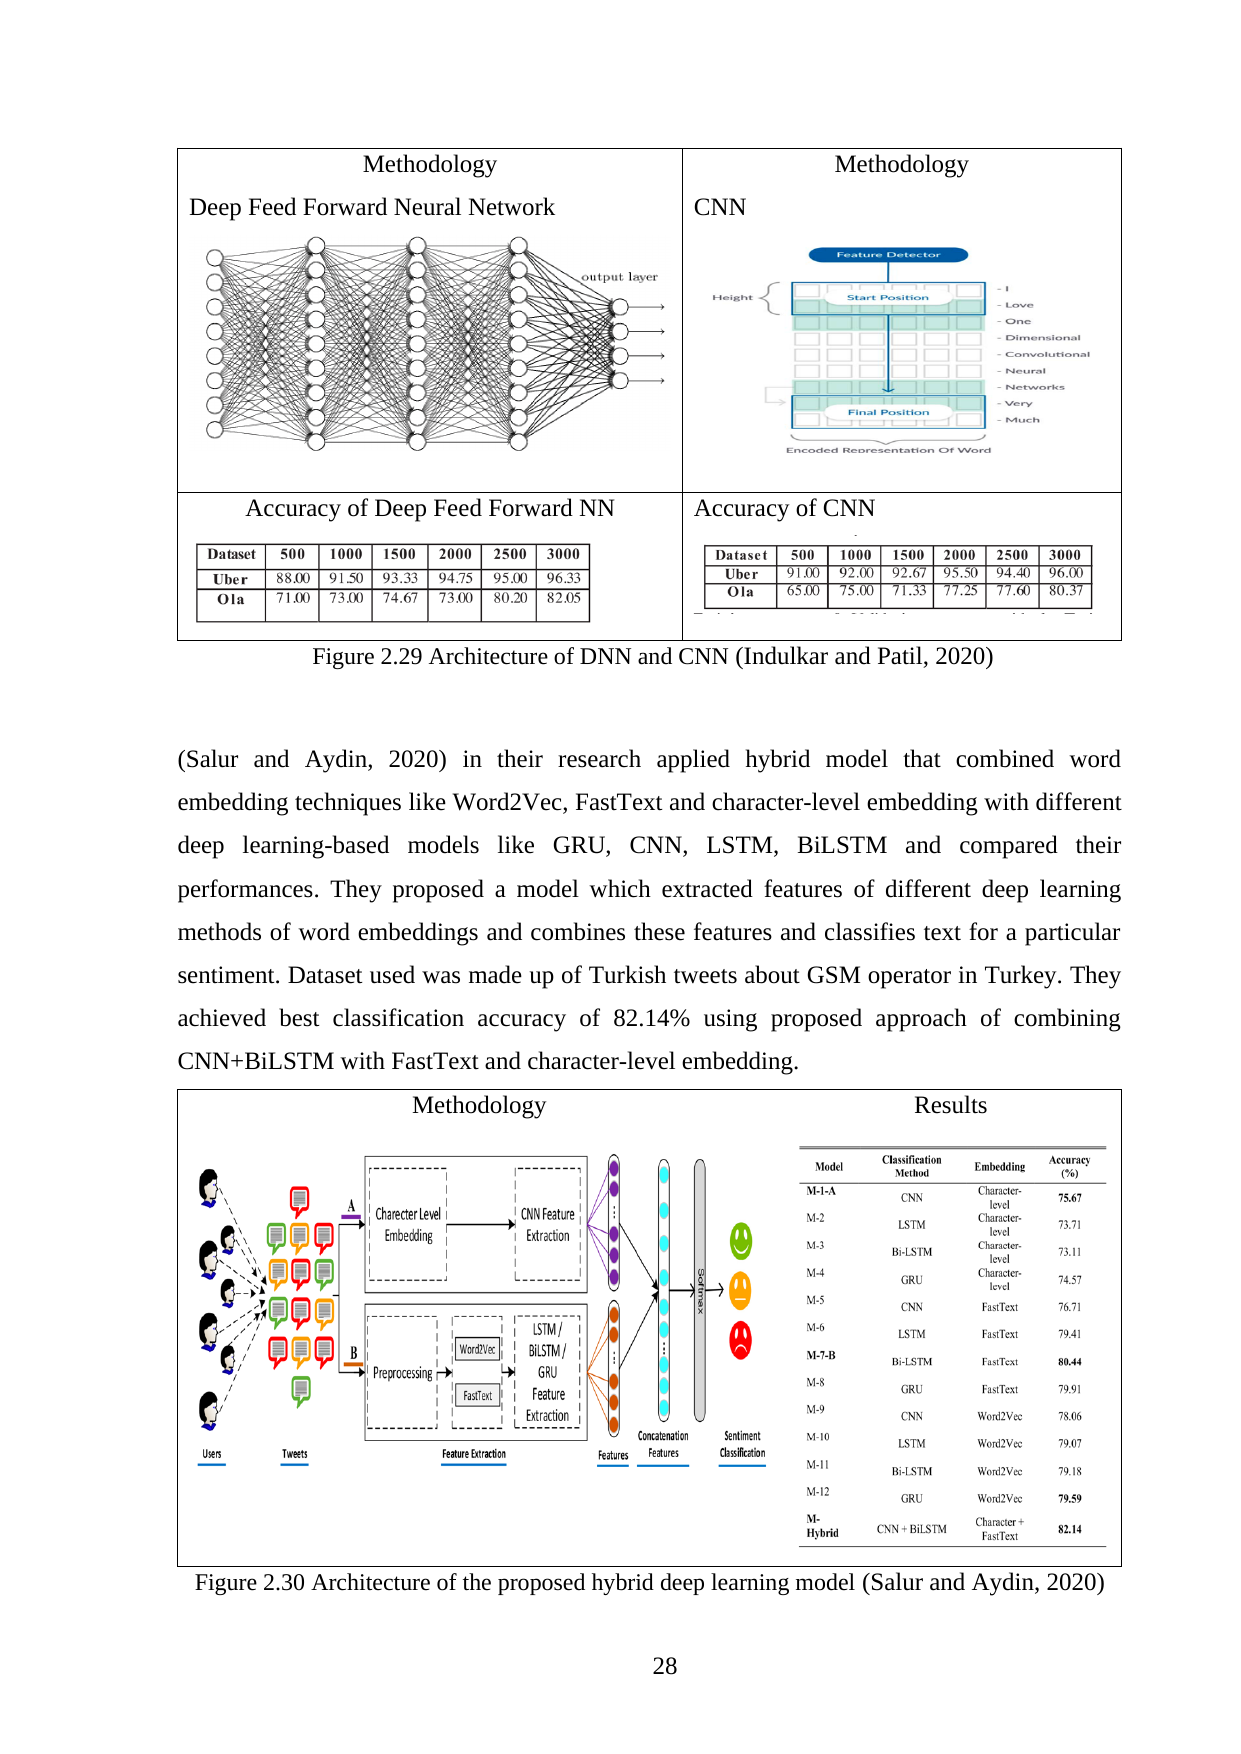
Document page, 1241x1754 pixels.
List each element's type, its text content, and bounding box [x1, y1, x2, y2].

table_cell Accuracy of Deep Feed Forward NN [178, 493, 682, 640]
picture [188, 235, 672, 451]
table_cell Accuracy of CNN [683, 493, 1121, 640]
picture [791, 1133, 1111, 1552]
picture [188, 1133, 772, 1477]
text Figure 2.29 Architecture of DNN and CNN (Indulkar and Patil, 2020) [177, 641, 1122, 670]
text (Salur and Aydin, 2020) in their research applied hybrid model that combined word embedding techniques like Word2Vec, FastText and character-level embedding with different deep learning-based models like GRU, CNN, LSTM, BiLSTM and compared their performances. They proposed a model which extracted features of different deep learning methods of word embeddings and combines these features and classifies text for a particular sentiment. Dataset used was made up of Turkish tweets about GSM operator in Turkey. They achieved best classification accuracy of 82.14% using proposed approach of combining CNN+BiLSTM with FastText and character-level embedding. [177, 744, 1122, 1075]
picture [693, 535, 1099, 614]
picture [693, 235, 1098, 457]
table_header Methodology Deep Feed Forward Neural Network [178, 149, 682, 492]
table_header Methodology [178, 1090, 781, 1566]
text Figure 2.30 ﻿Architecture of the proposed hybrid deep learning model (Salur and Aydin, 2020) [177, 1567, 1122, 1596]
table_header Results [781, 1090, 1121, 1566]
table_header Methodology CNN [683, 149, 1121, 492]
picture [188, 535, 595, 626]
